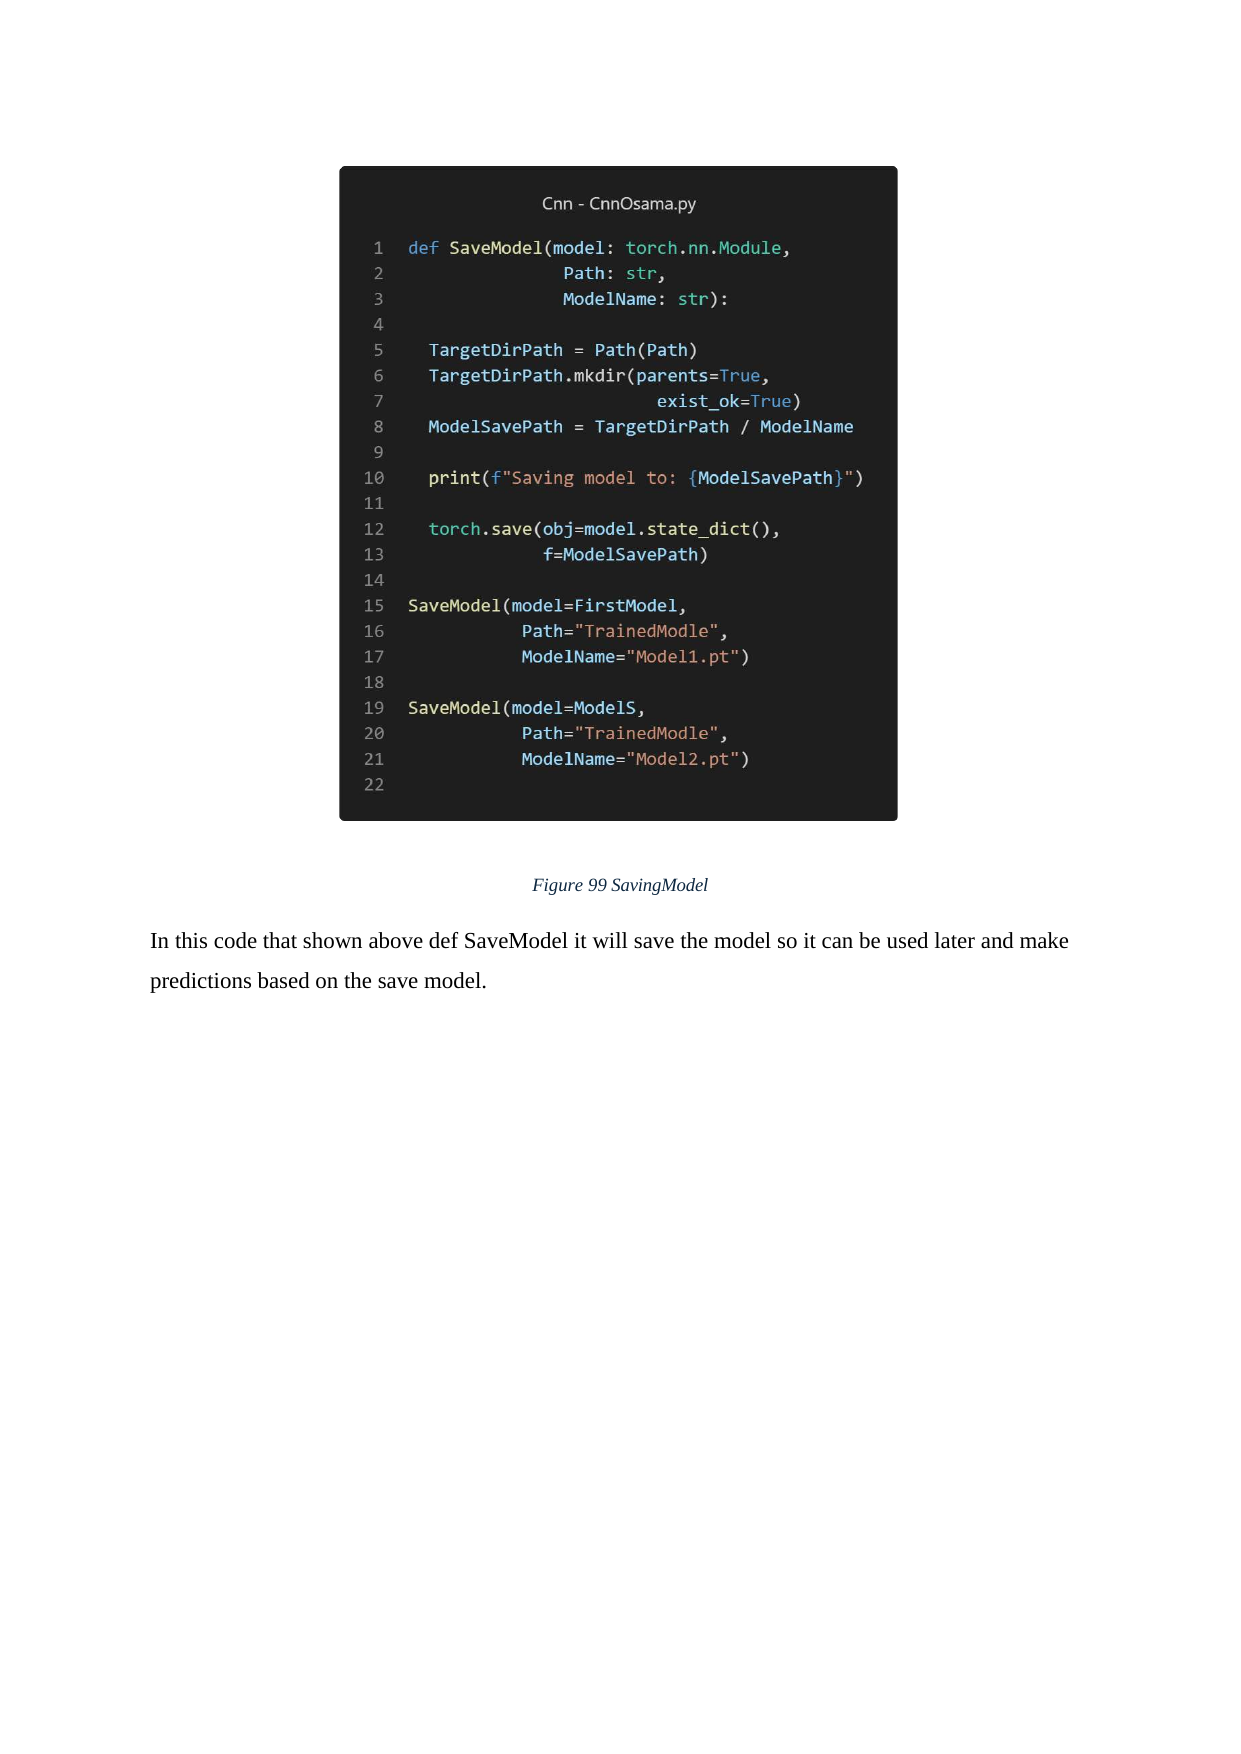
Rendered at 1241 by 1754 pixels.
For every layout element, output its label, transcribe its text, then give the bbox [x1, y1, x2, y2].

picture [339, 166, 898, 821]
text Figure 99 SavingModel [137, 874, 1103, 896]
text In this code that shown above def SaveModel it will save the model so it can be used later and make predictions based on the save model. [150, 927, 1081, 993]
